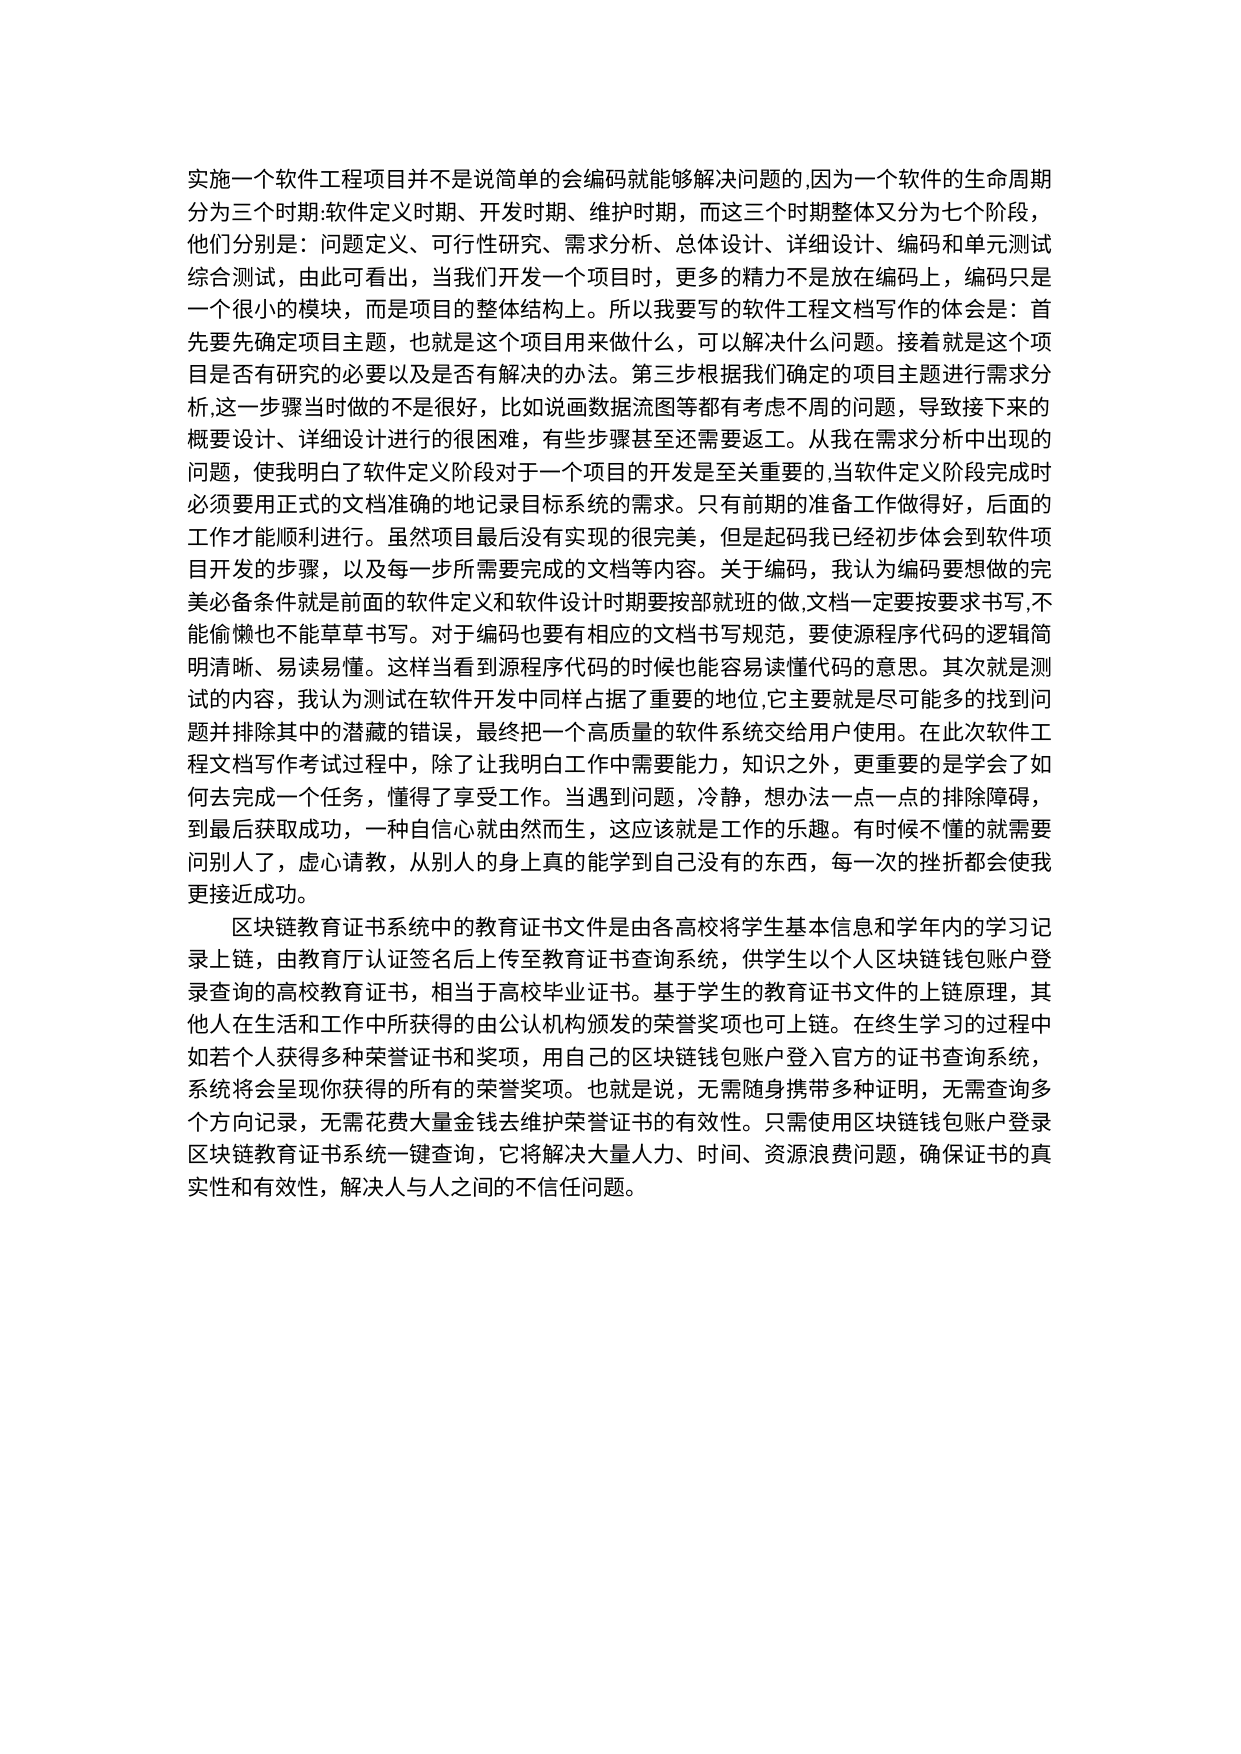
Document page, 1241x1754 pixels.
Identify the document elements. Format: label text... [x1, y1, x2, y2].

text 区块链教育证书系统中的教育证书文件是由各高校将学生基本信息和学年内的学习记录上链，由教育厅认证签名后上传至教育证书查询系统，供学生以个人区块链钱包账户登录查询的高校教育证书，相当于高校毕业证书。基于学生的教育证书文件的上链原理，其他人在生活和工作中所获得的由公认机构颁发的荣誉奖项也可上链。在终生学习的过程中，如若个人获得多种荣誉证书和奖项，用自己的区块链钱包账户登入官方的证书查询系统，系统将会呈现你获得的所有的荣誉奖项。也就是说，无需随身携带多种证明，无需查询多个方向记录，无需花费大量金钱去维护荣誉证书的有效性。只需使用区块链钱包账户登录区块链教育证书系统一键查询，它将解决大量人力、时间、资源浪费问题，确保证书的真实性和有效性，解决人与人之间的不信任问题。 [187, 909, 1053, 1202]
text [187, 162, 1053, 909]
